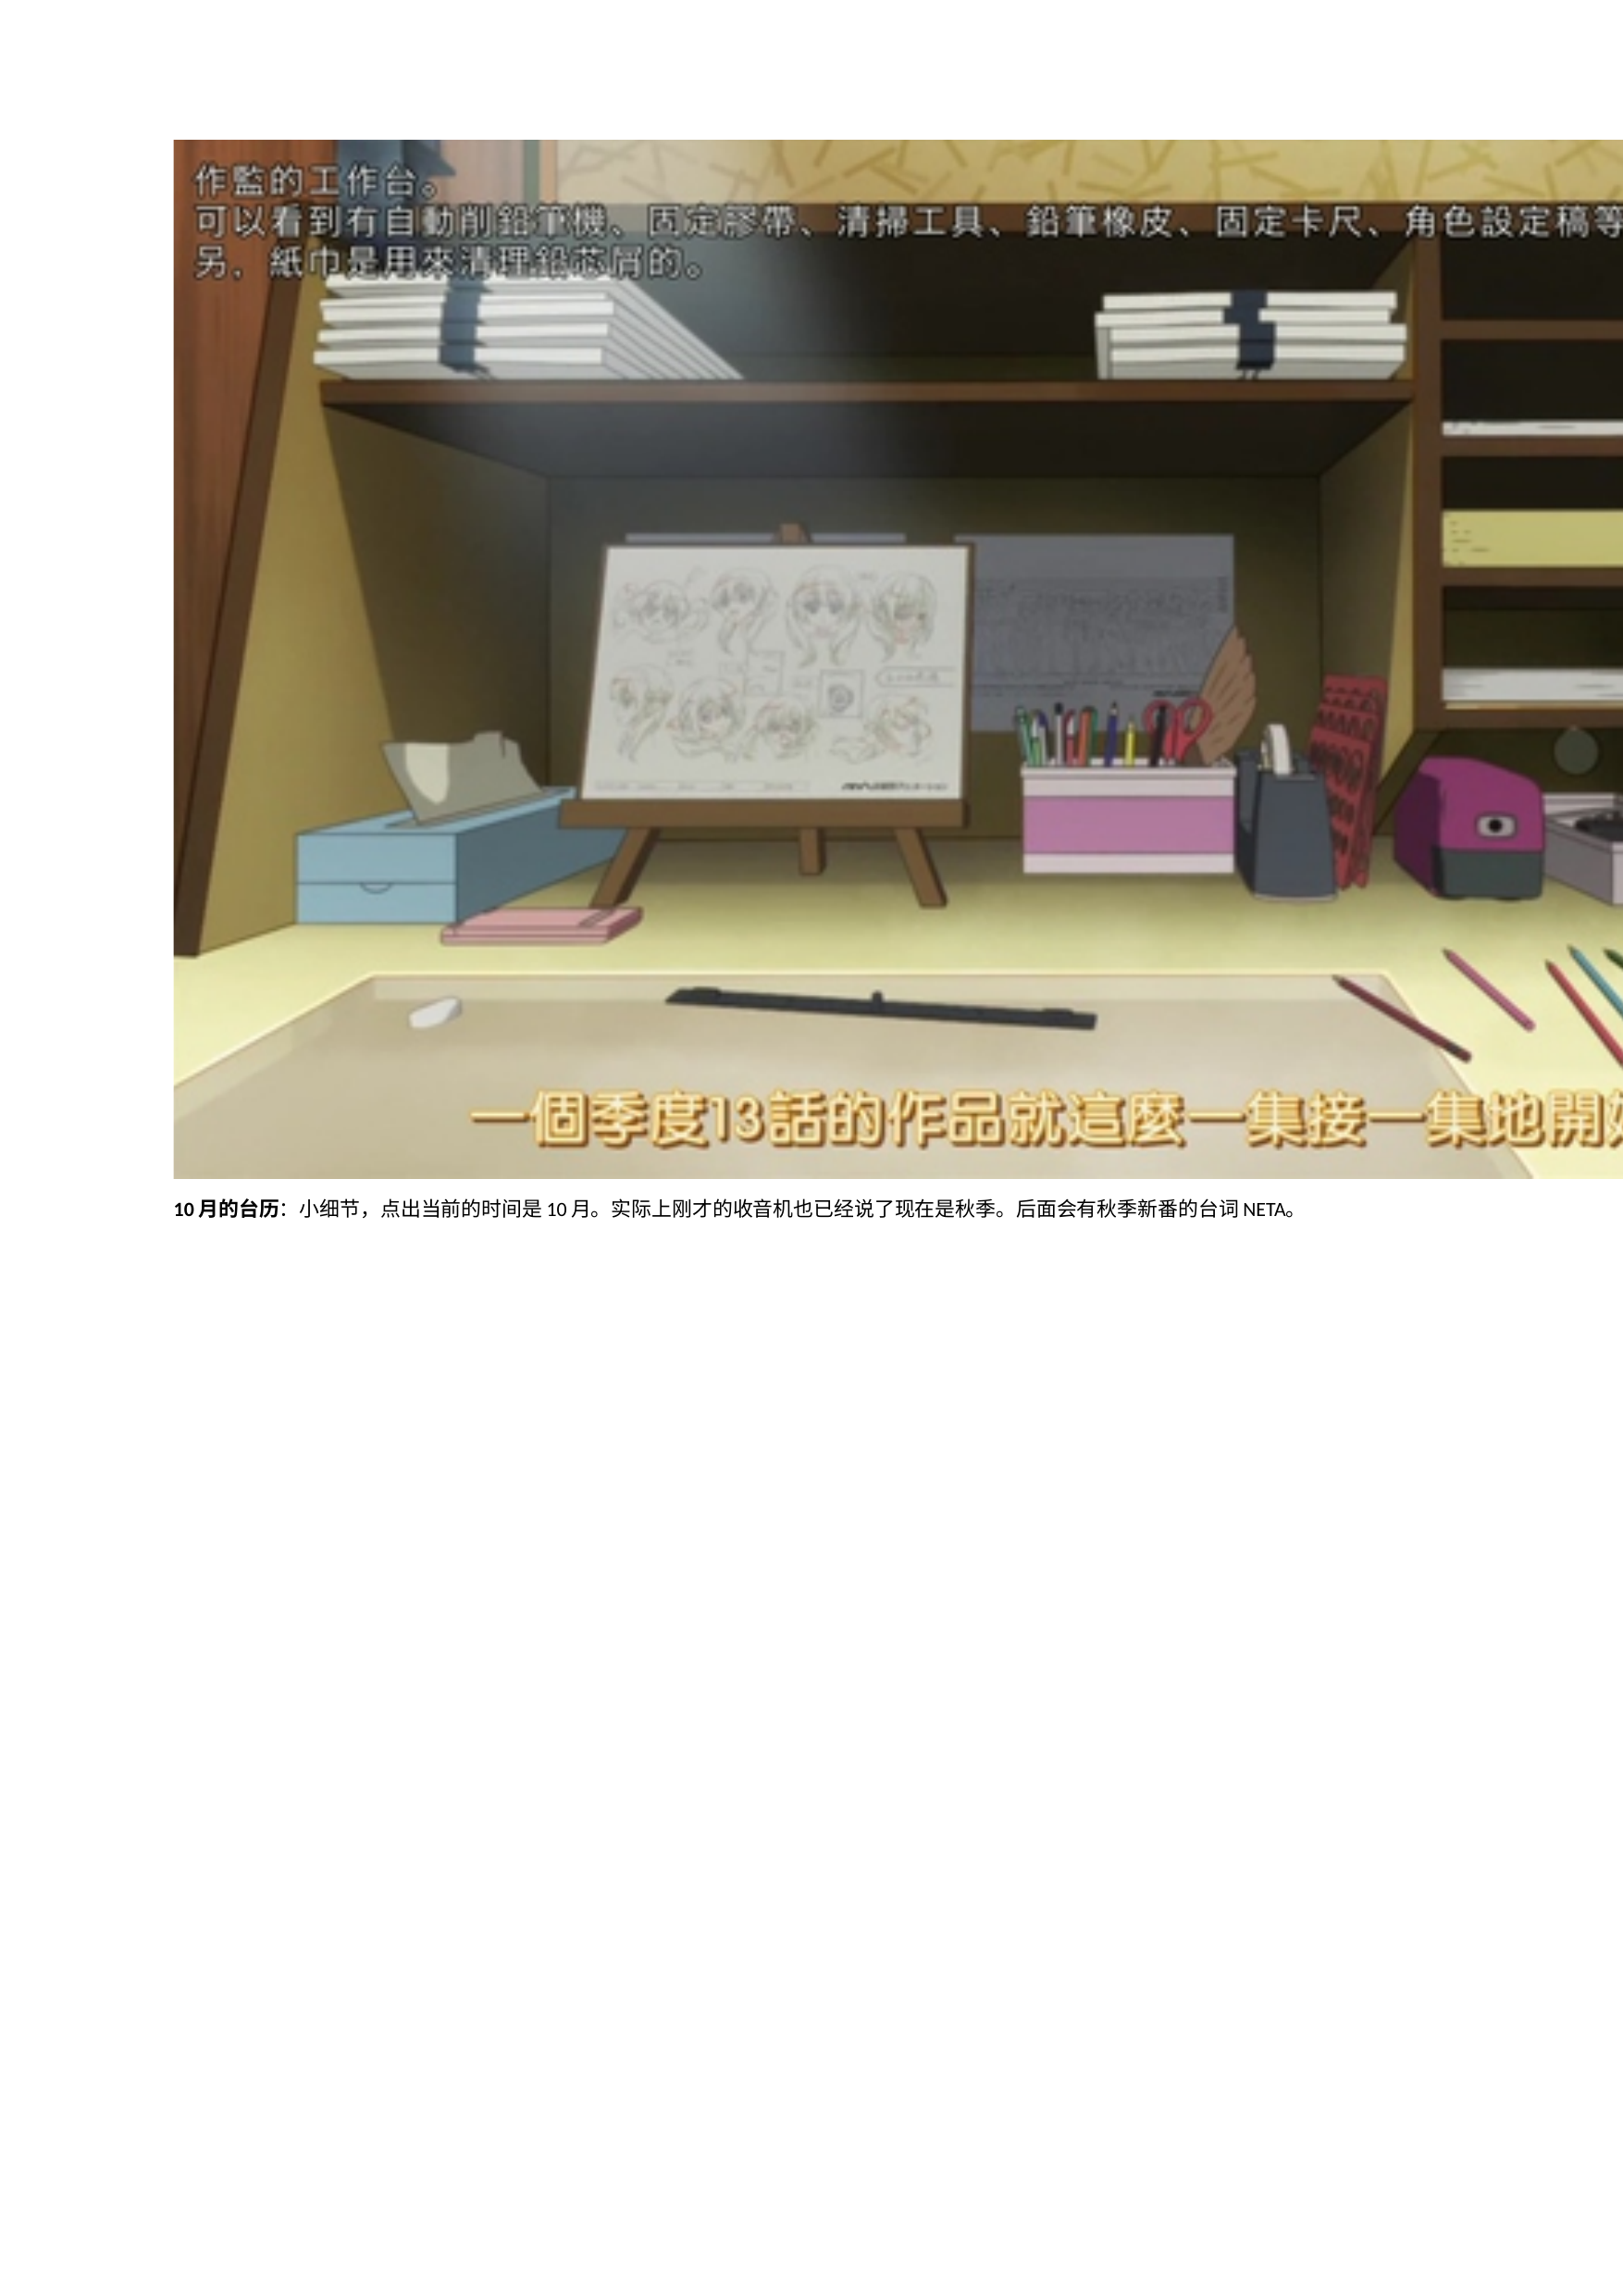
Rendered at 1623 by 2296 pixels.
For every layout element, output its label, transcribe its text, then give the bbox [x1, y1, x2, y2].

text 10月的台历：小细节，点出当前的时间是10月。实际上刚才的收音机也已经说了现在是秋季。后面会有秋季新番的台词NETA。 [173, 1179, 1449, 1222]
picture [173, 140, 1623, 1179]
